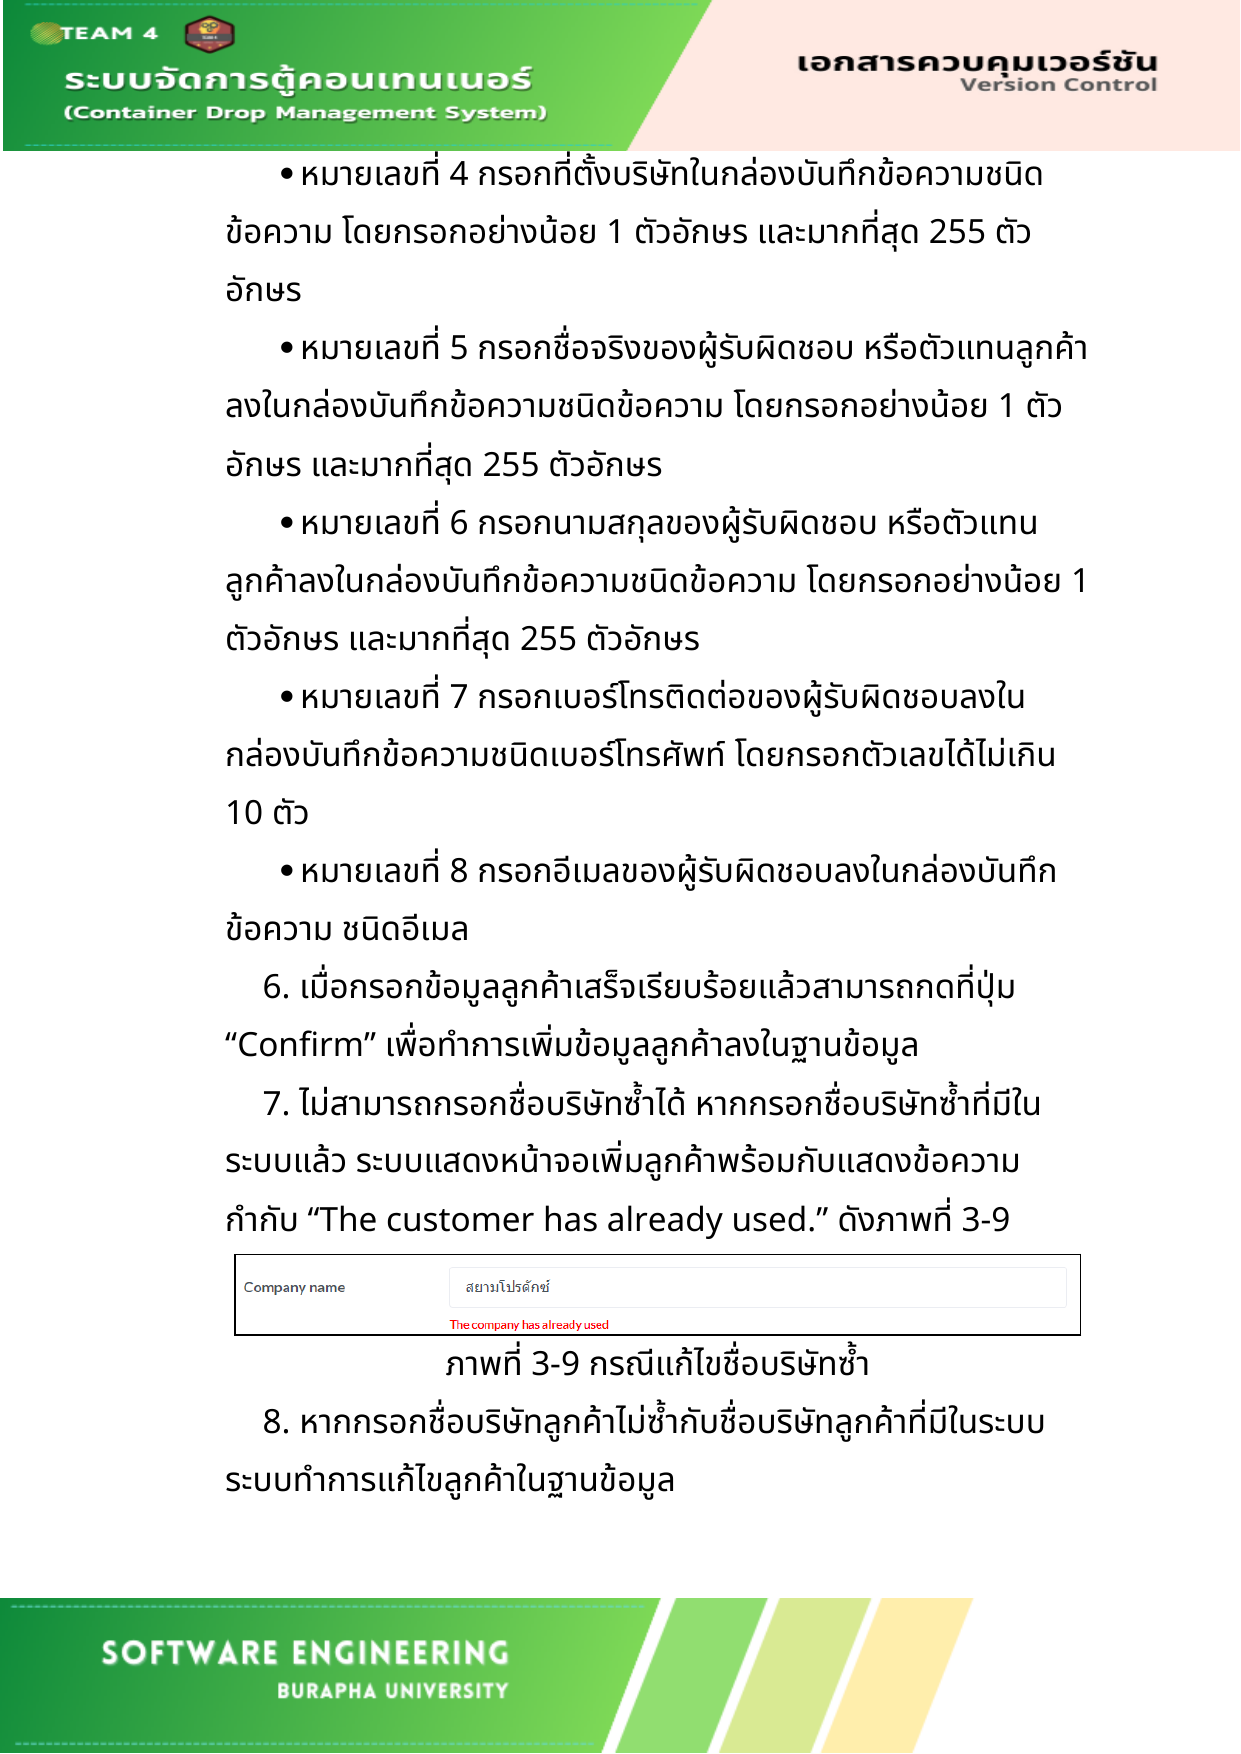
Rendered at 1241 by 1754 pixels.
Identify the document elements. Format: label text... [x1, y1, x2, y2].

list หมายเลขที่ 8 กรอกอีเมลของผู้รับผิดชอบลงในกล่องบันทึกข้อความ ชนิดอีเมล [225, 847, 1090, 956]
list หมายเลขที่ 4 กรอกที่ตั้งบริษัทในกล่องบันทึกข้อความชนิดข้อความ โดยกรอกอย่างน้อย 1 ตัวอักษร และมากที่สุด 255 ตัวอักษร [225, 150, 1090, 317]
list หมายเลขที่ 6 กรอกนามสกุลของผู้รับผิดชอบ หรือตัวแทนลูกค้าลงในกล่องบันทึกข้อความชนิดข้อความ โดยกรอกอย่างน้อย 1 ตัวอักษร และมากที่สุด 255 ตัวอักษร [225, 498, 1090, 665]
picture [0, 1598, 1238, 1753]
picture [3, 0, 1241, 151]
list หมายเลขที่ 7 กรอกเบอร์โทรติดต่อของผู้รับผิดชอบลงในกล่องบันทึกข้อความชนิดเบอร์โทรศัพท์ โดยกรอกตัวเลขได้ไม่เกิน 10 ตัว [225, 673, 1090, 839]
picture [236, 1255, 1080, 1334]
list 6. เมื่อกรอกข้อมูลลูกค้าเสร็จเรียบร้อยแล้วสามารถกดที่ปุ่ม “Confirm” เพื่อทำการเพิ่มข้อมูลลูกค้าลงในฐานข้อมูล [225, 963, 1090, 1072]
list 8. หากกรอกชื่อบริษัทลูกค้าไม่ซ้ำกับชื่อบริษัทลูกค้าที่มีในระบบ ระบบทำการแก้ไขลูกค้าในฐานข้อมูล [225, 1398, 1090, 1507]
list หมายเลขที่ 5 กรอกชื่อจริงของผู้รับผิดชอบ หรือตัวแทนลูกค้าลงในกล่องบันทึกข้อความชนิดข้อความ โดยกรอกอย่างน้อย 1 ตัวอักษร และมากที่สุด 255 ตัวอักษร [225, 324, 1090, 491]
text ภาพที่ 3-9 กรณีแก้ไขชื่อบริษัทซ้ำ [225, 1340, 1090, 1391]
list 7. ไม่สามารถกรอกชื่อบริษัทซ้ำได้ หากกรอกชื่อบริษัทซ้ำที่มีในระบบแล้ว ระบบแสดงหน้าจอเพิ่มลูกค้าพร้อมกับแสดงข้อความกำกับ “The customer has already used.” ดังภาพที่ 3-9 [225, 1079, 1090, 1246]
